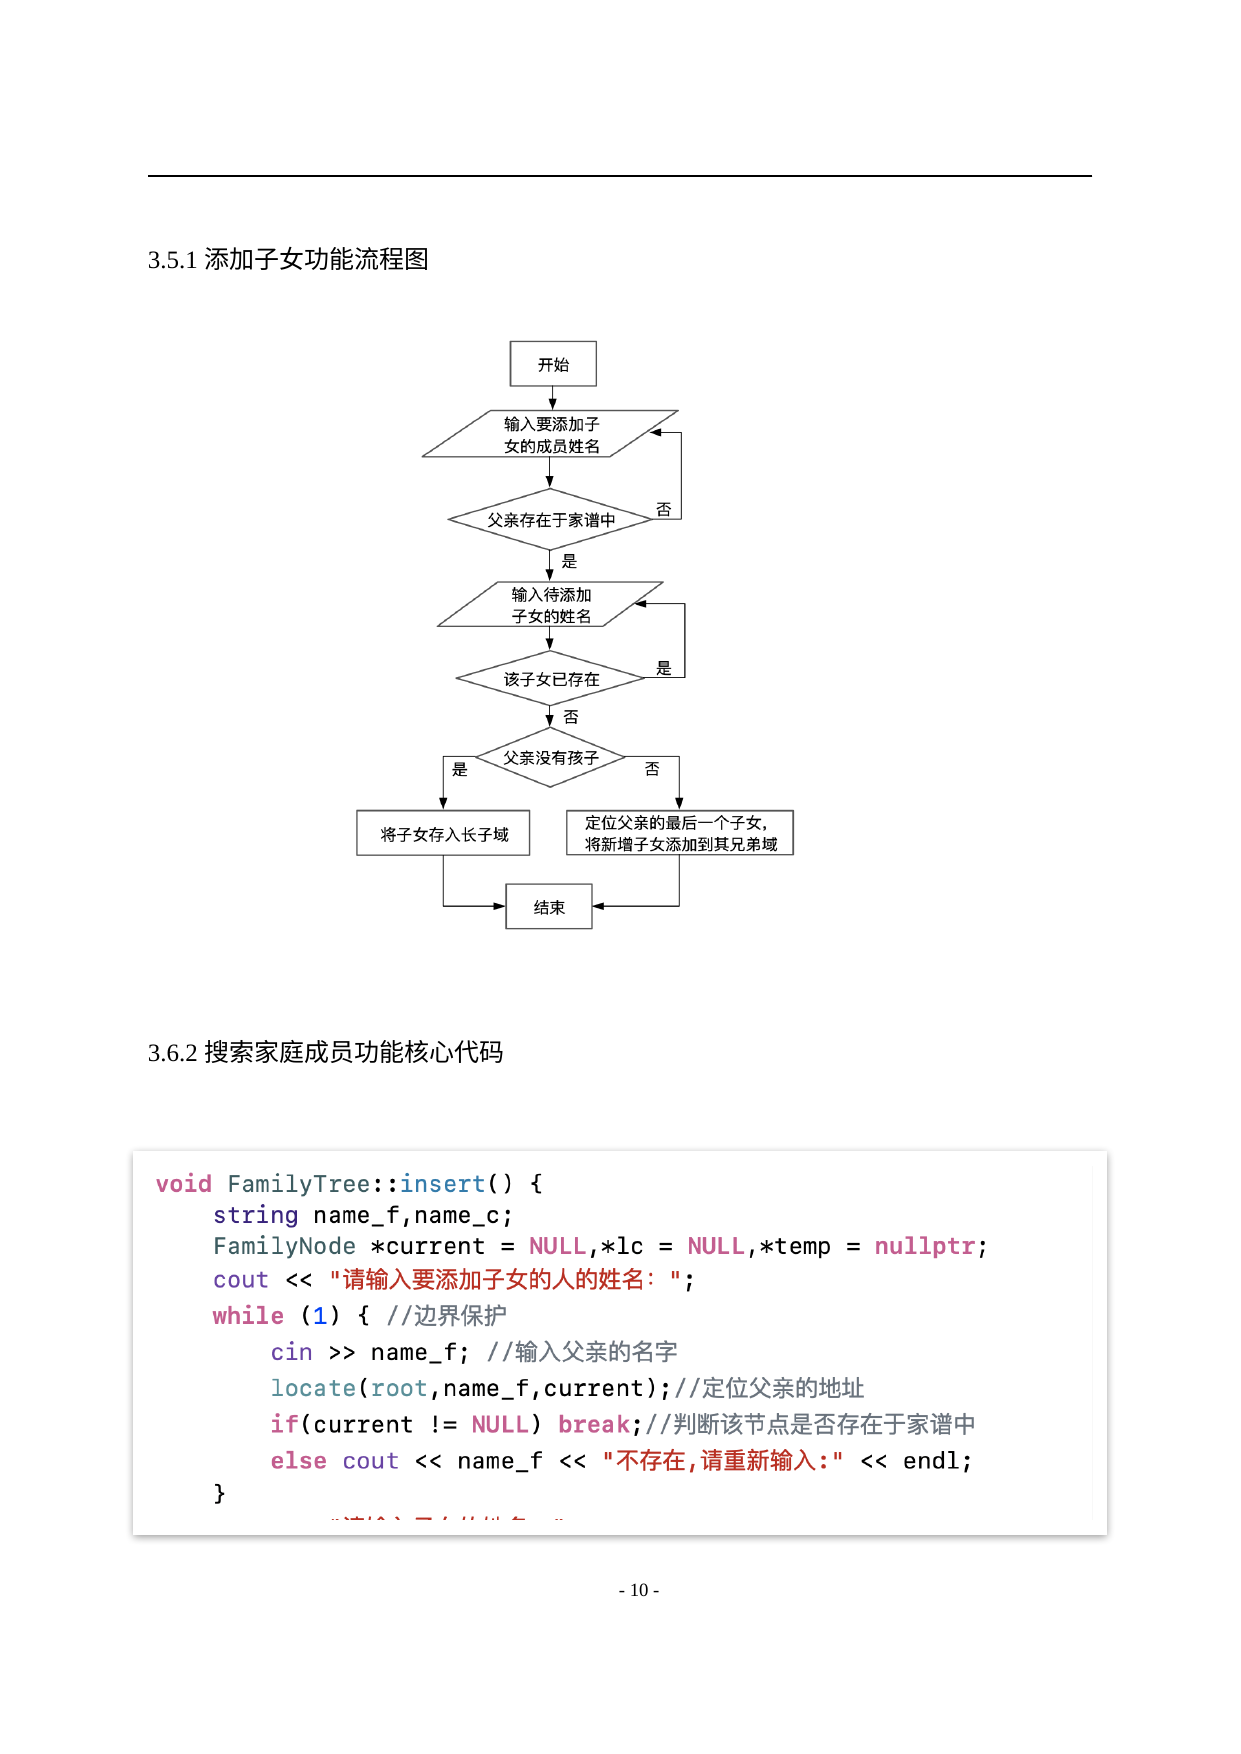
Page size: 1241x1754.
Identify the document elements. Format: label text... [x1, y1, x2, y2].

subtitle 3.5.1 添加子女功能流程图 [148, 239, 1092, 275]
subtitle 3.6.2 搜索家庭成员功能核心代码 [148, 1033, 1092, 1069]
picture [242, 331, 866, 935]
picture [148, 1166, 1093, 1520]
